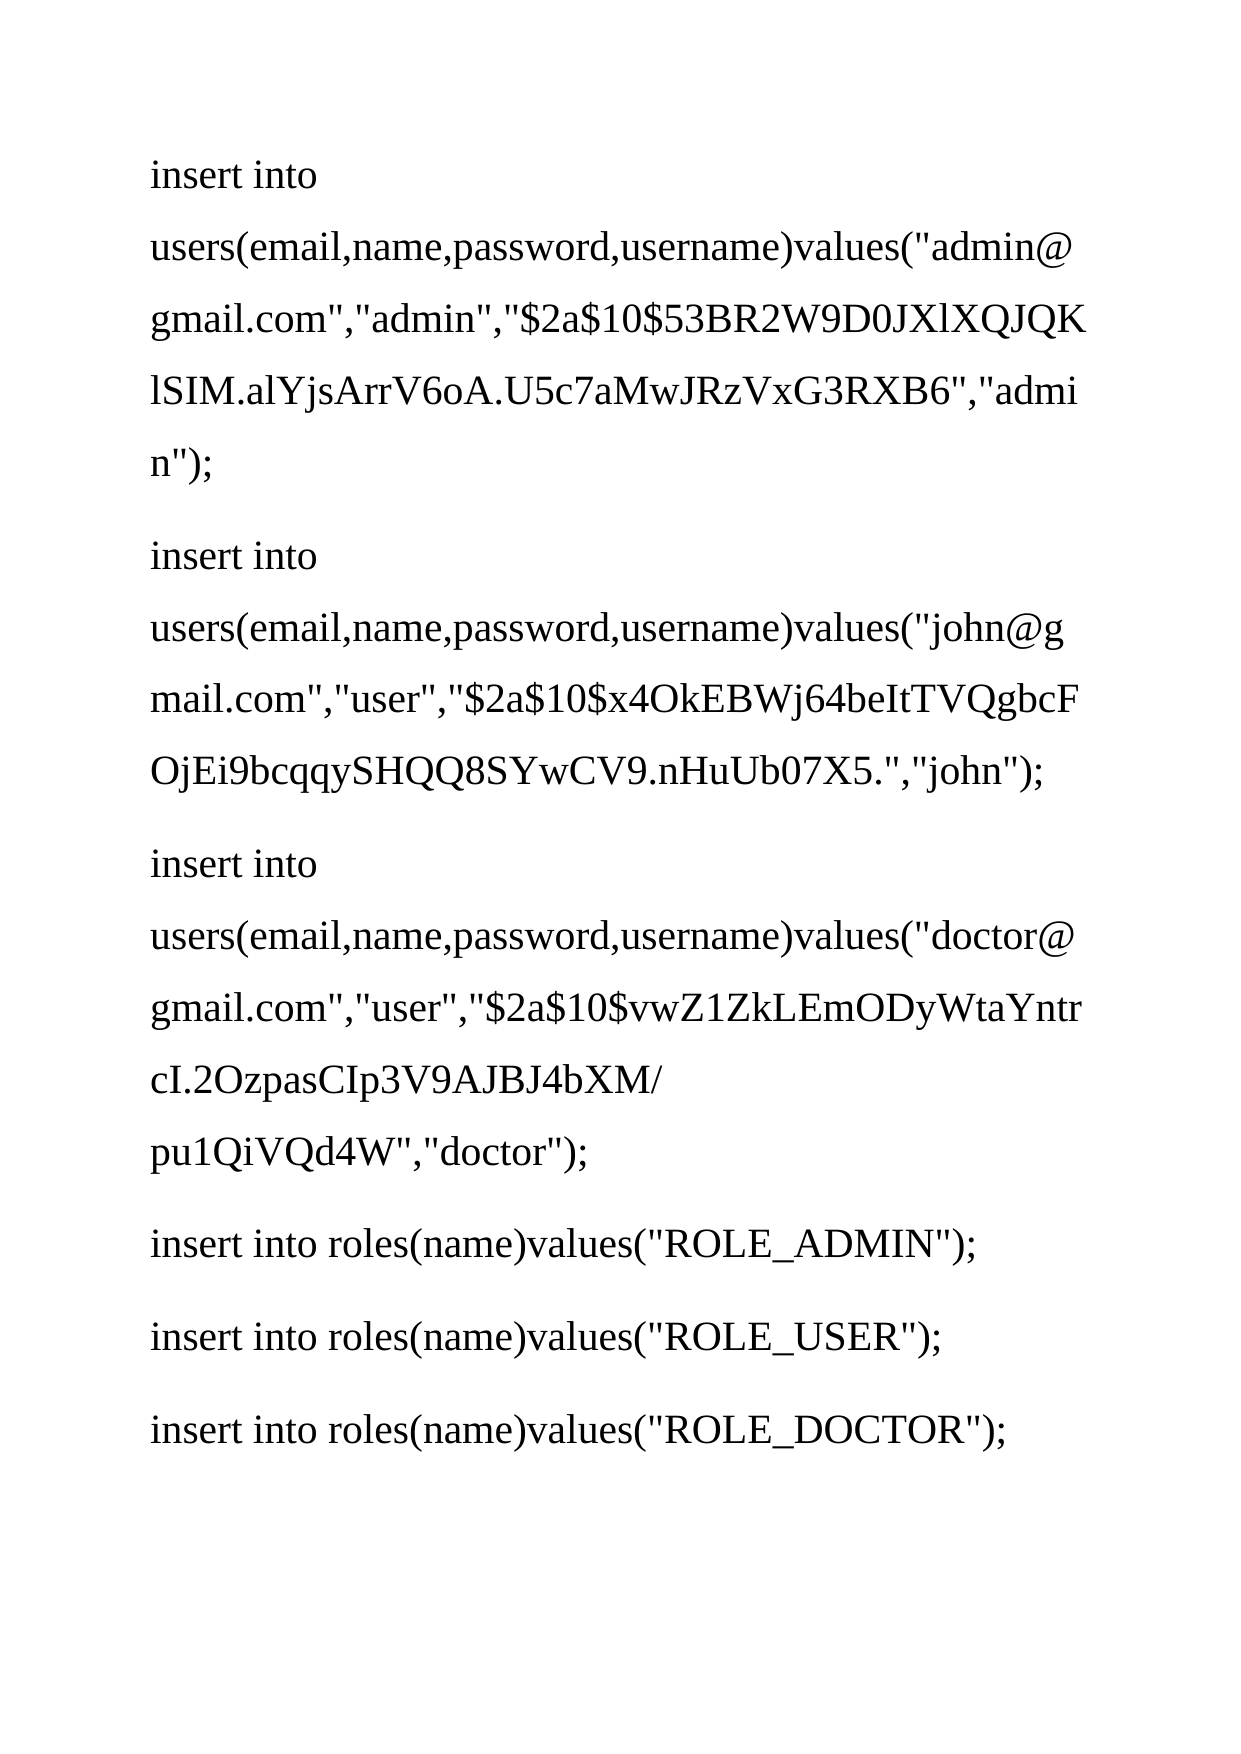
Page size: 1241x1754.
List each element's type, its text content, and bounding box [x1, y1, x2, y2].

text insert into roles(name)values("ROLE_ADMIN"); [150, 1219, 1090, 1267]
text insert into roles(name)values("ROLE_DOCTOR"); [150, 1404, 1090, 1452]
text insert into users(email,name,password,username)values("doctor@gmail.com","user","$2a$10$vwZ1ZkLEmODyWtaYntrcI.2OzpasCIp3V9AJBJ4bXM/pu1QiVQd4W","doctor"); [150, 838, 1090, 1174]
text insert into users(email,name,password,username)values("admin@gmail.com","admin","$2a$10$53BR2W9D0JXlXQJQKlSIM.alYjsArrV6oA.U5c7aMwJRzVxG3RXB6","admin"); [150, 150, 1090, 485]
text insert into roles(name)values("ROLE_USER"); [150, 1311, 1090, 1359]
text insert into users(email,name,password,username)values("john@gmail.com","user","$2a$10$x4OkEBWj64beItTVQgbcFOjEi9bcqqySHQQ8SYwCV9.nHuUb07X5.","john"); [150, 530, 1090, 794]
